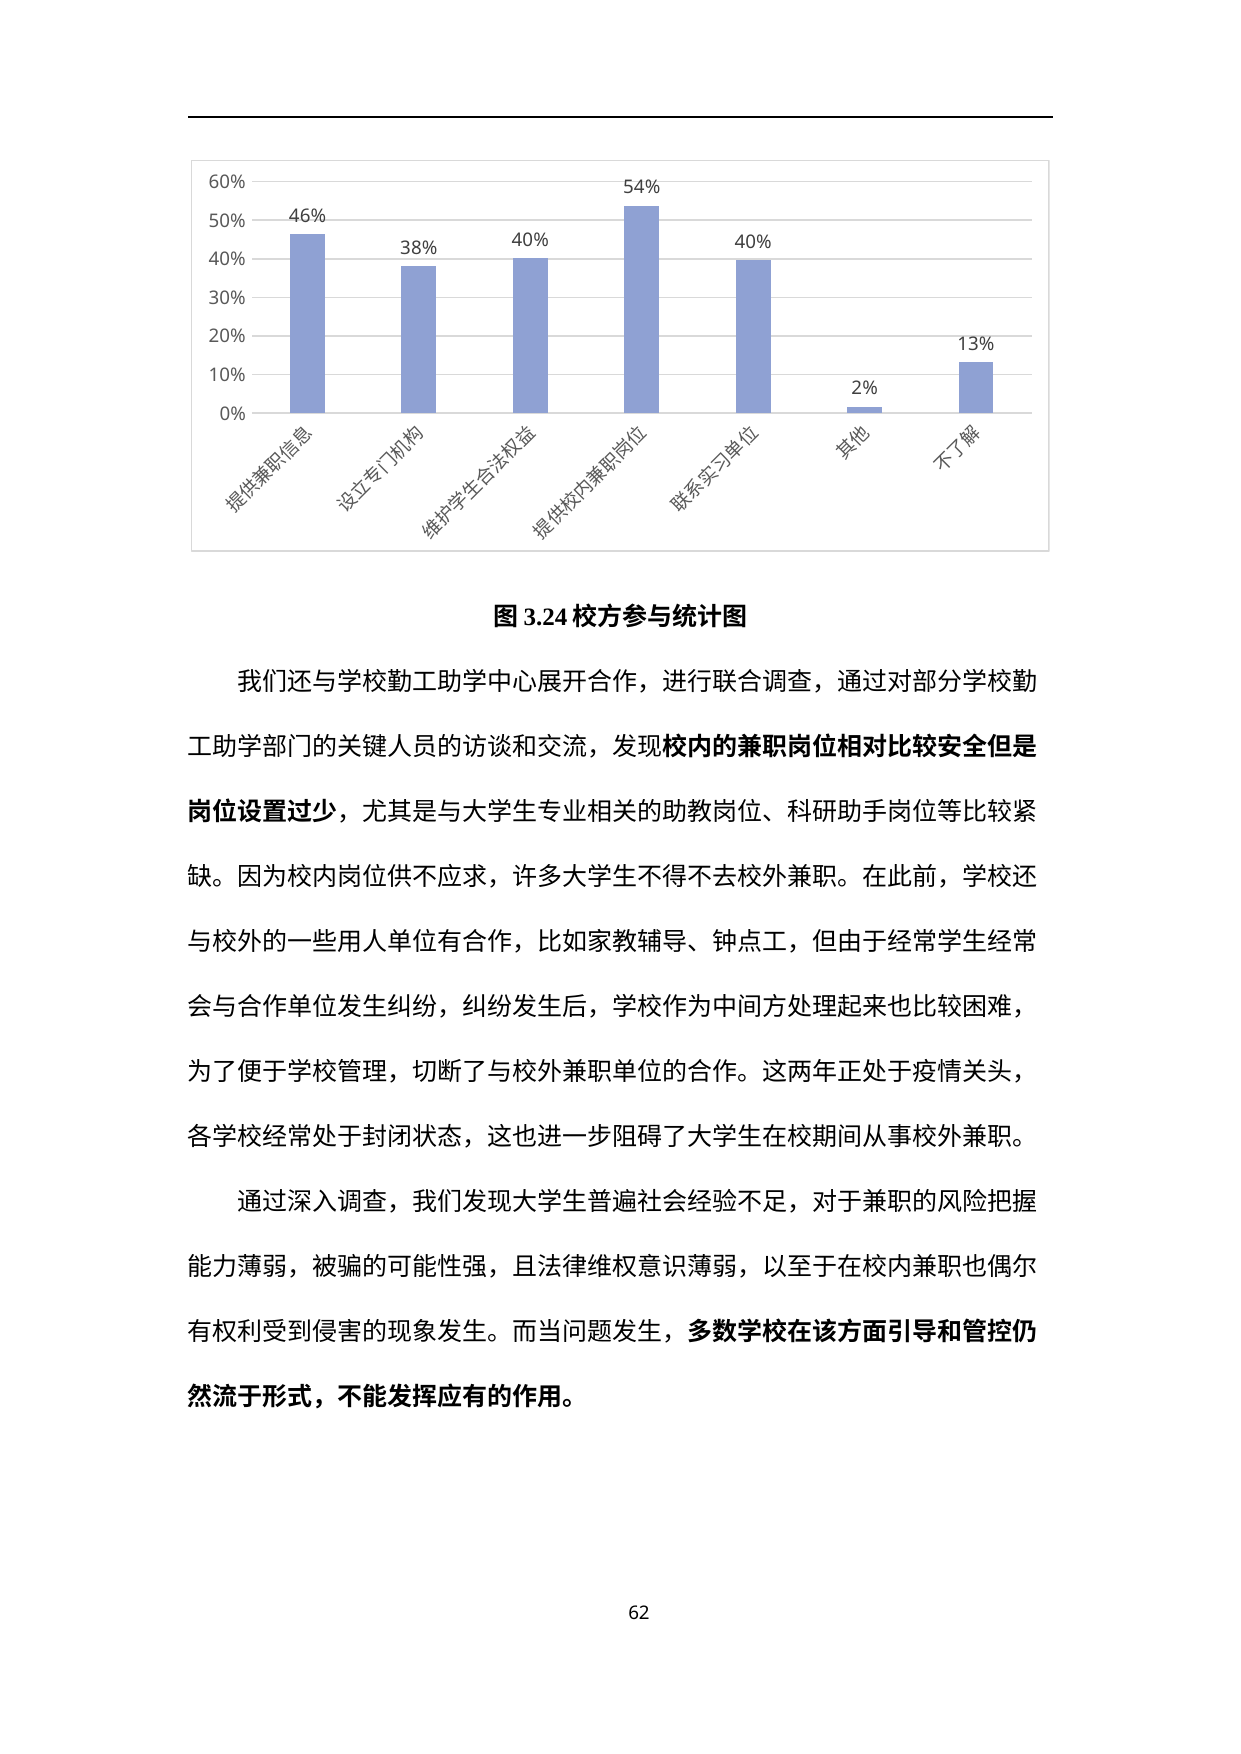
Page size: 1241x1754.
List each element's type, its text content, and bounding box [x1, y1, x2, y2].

text 我们还与学校勤工助学中心展开合作，进行联合调查，通过对部分学校勤工助学部门的关键人员的访谈和交流，发现校内的兼职岗位相对比较安全但是岗位设置过少，尤其是与大学生专业相关的助教岗位、科研助手岗位等比较紧缺。因为校内岗位供不应求，许多大学生不得不去校外兼职。在此前，学校还与校外的一些用人单位有合作，比如家教辅导、钟点工，但由于经常学生经常会与合作单位发生纠纷，纠纷发生后，学校作为中间方处理起来也比较困难，为了便于学校管理，切断了与校外兼职单位的合作。这两年正处于疫情关头，各学校经常处于封闭状态，这也进一步阻碍了大学生在校期间从事校外兼职。 [187, 647, 1053, 1167]
text 通过深入调查，我们发现大学生普遍社会经验不足，对于兼职的风险把握能力薄弱，被骗的可能性强，且法律维权意识薄弱，以至于在校内兼职也偶尔有权利受到侵害的现象发生。而当问题发生，多数学校在该方面引导和管控仍然流于形式，不能发挥应有的作用。 [187, 1167, 1053, 1427]
text 图3.24校方参与统计图 [187, 582, 1053, 647]
